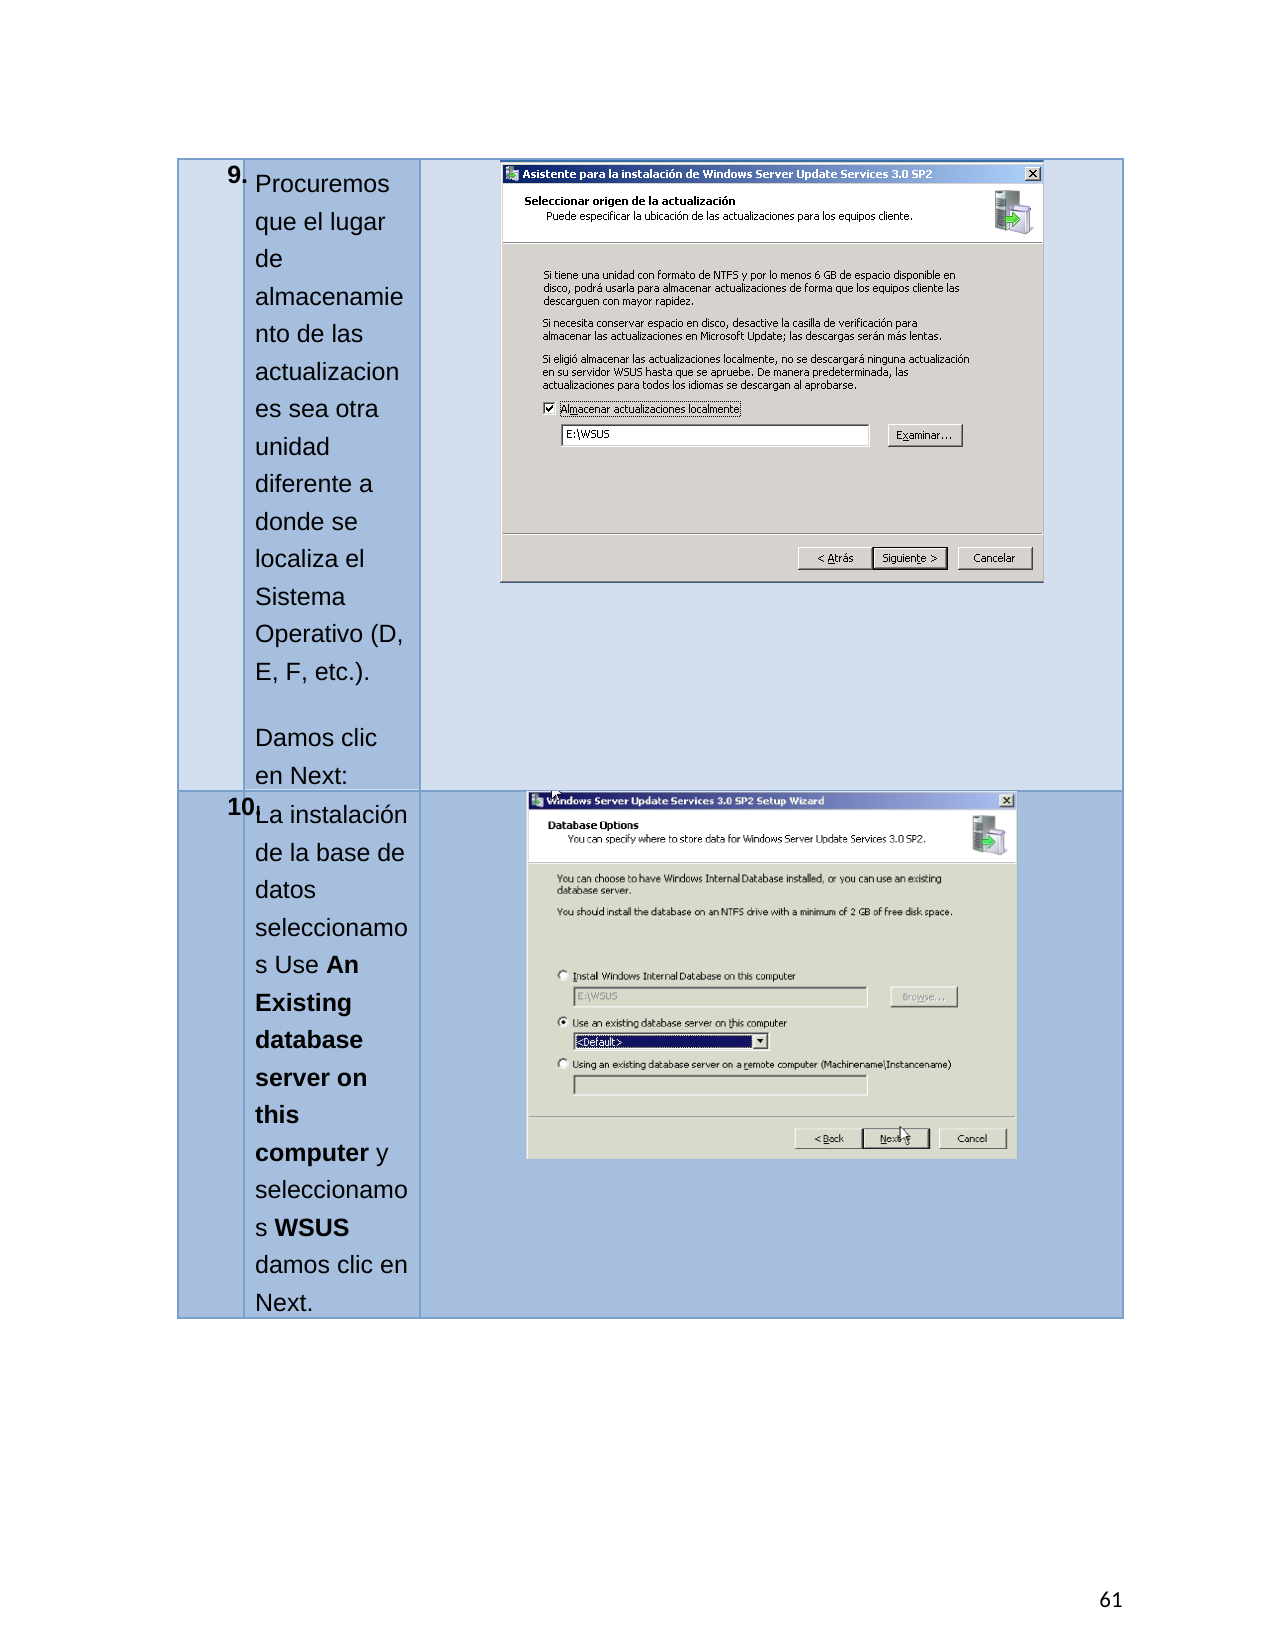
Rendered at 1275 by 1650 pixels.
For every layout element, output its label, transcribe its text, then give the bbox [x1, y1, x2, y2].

table_cell [421, 160, 1122, 789]
table_cell [179, 792, 243, 1317]
picture [500, 160, 1044, 583]
picture [526, 791, 1018, 1159]
table_cell La instalación de la base de datos seleccionamos Use An Existing database server on this computer y seleccionamos WSUS damos clic en Next. [245, 792, 419, 1317]
table_cell [421, 792, 1122, 1317]
table_cell [179, 160, 243, 789]
table_cell Procuremos que el lugar de almacenamiento de las actualizaciones sea otra unidad diferente a donde se localiza el Sistema Operativo (D, E, F, etc.). Damos clic en Next: [245, 160, 419, 789]
